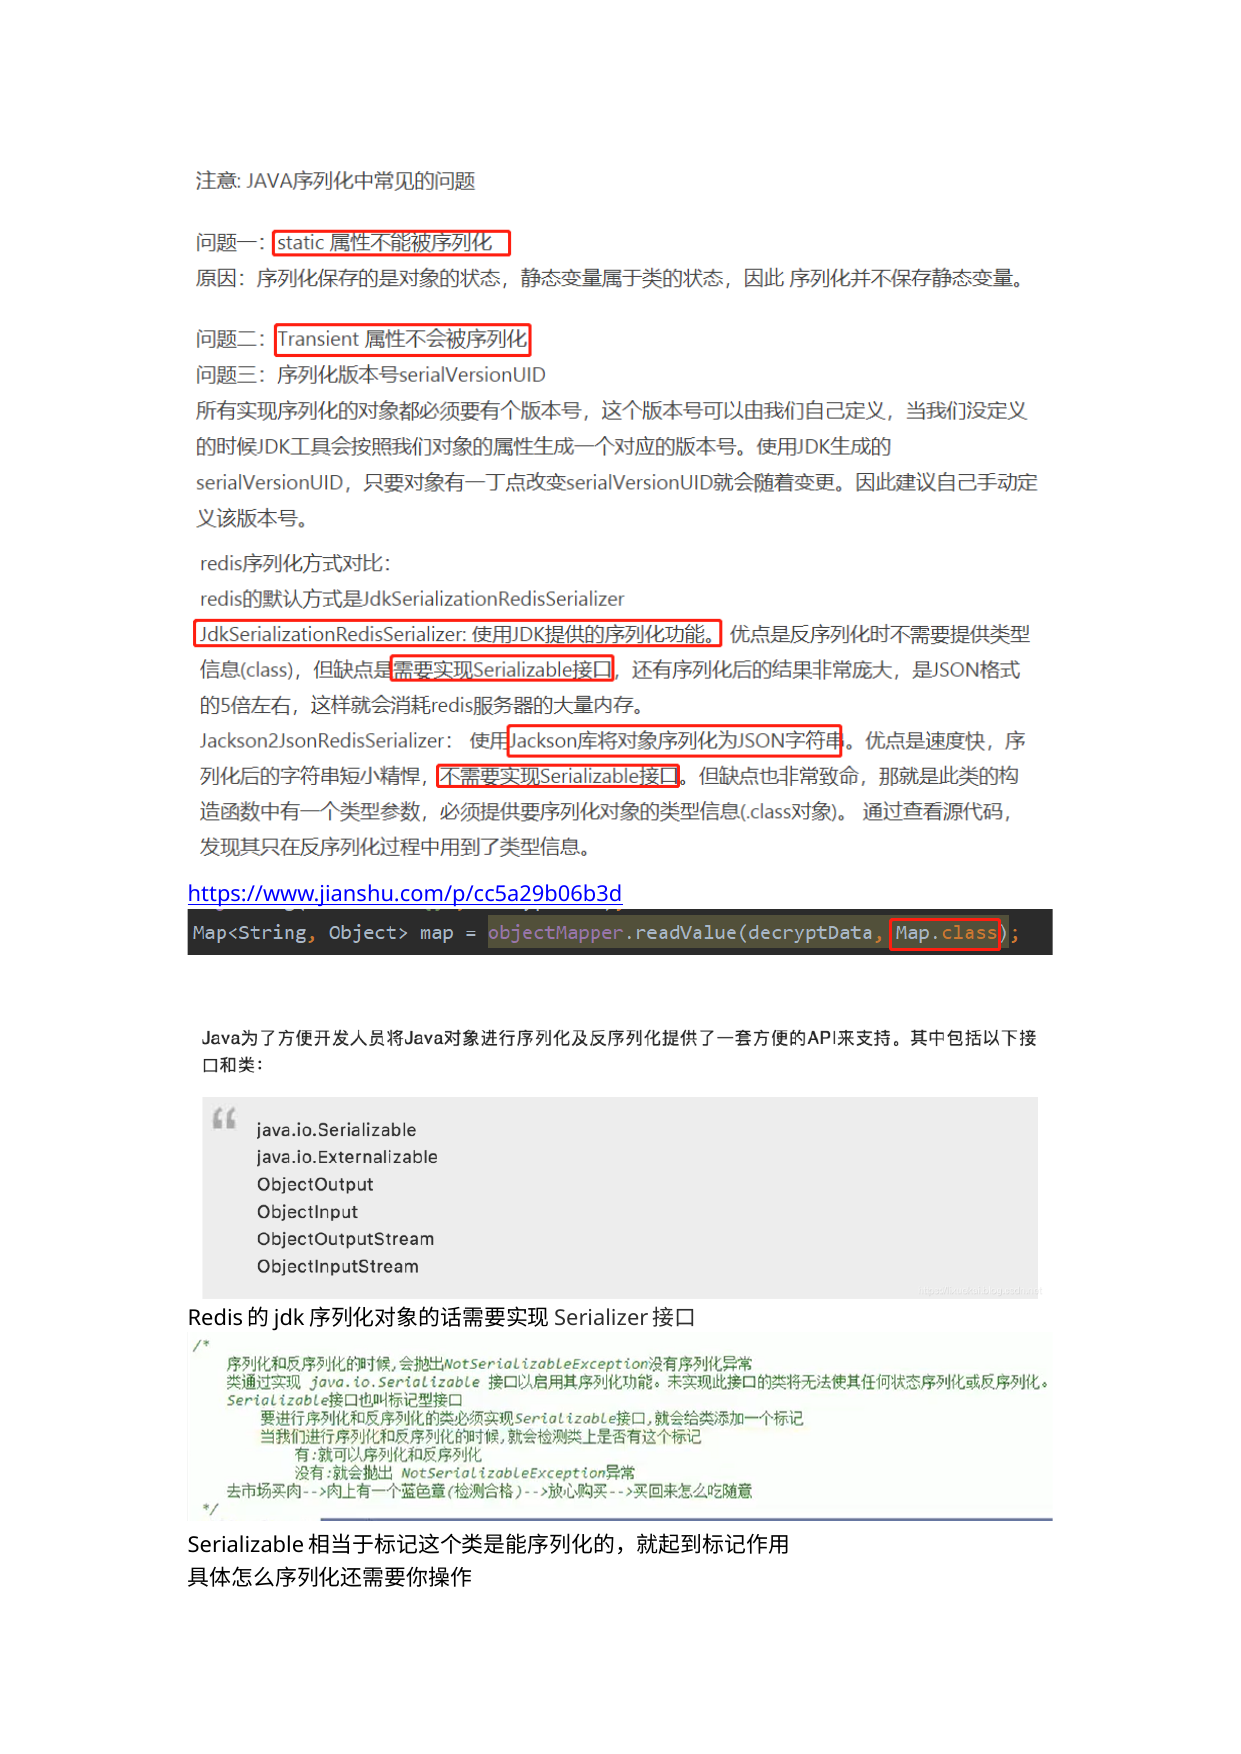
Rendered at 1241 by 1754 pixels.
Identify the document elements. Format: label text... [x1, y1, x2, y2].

picture [187, 1007, 1053, 1300]
text Serializable相当于标记这个类是能序列化的，就起到标记作用 [187, 1527, 1053, 1559]
text 具体怎么序列化还需要你操作 [187, 1559, 1053, 1592]
picture [187, 909, 1053, 955]
text https://www.jianshu.com/p/cc5a29b06b3d [187, 877, 1053, 909]
picture [187, 552, 1053, 868]
text Redis的jdk序列化对象的话需要实现Serializer接口 [187, 1300, 1053, 1332]
picture [187, 1332, 1053, 1521]
picture [187, 162, 1053, 550]
